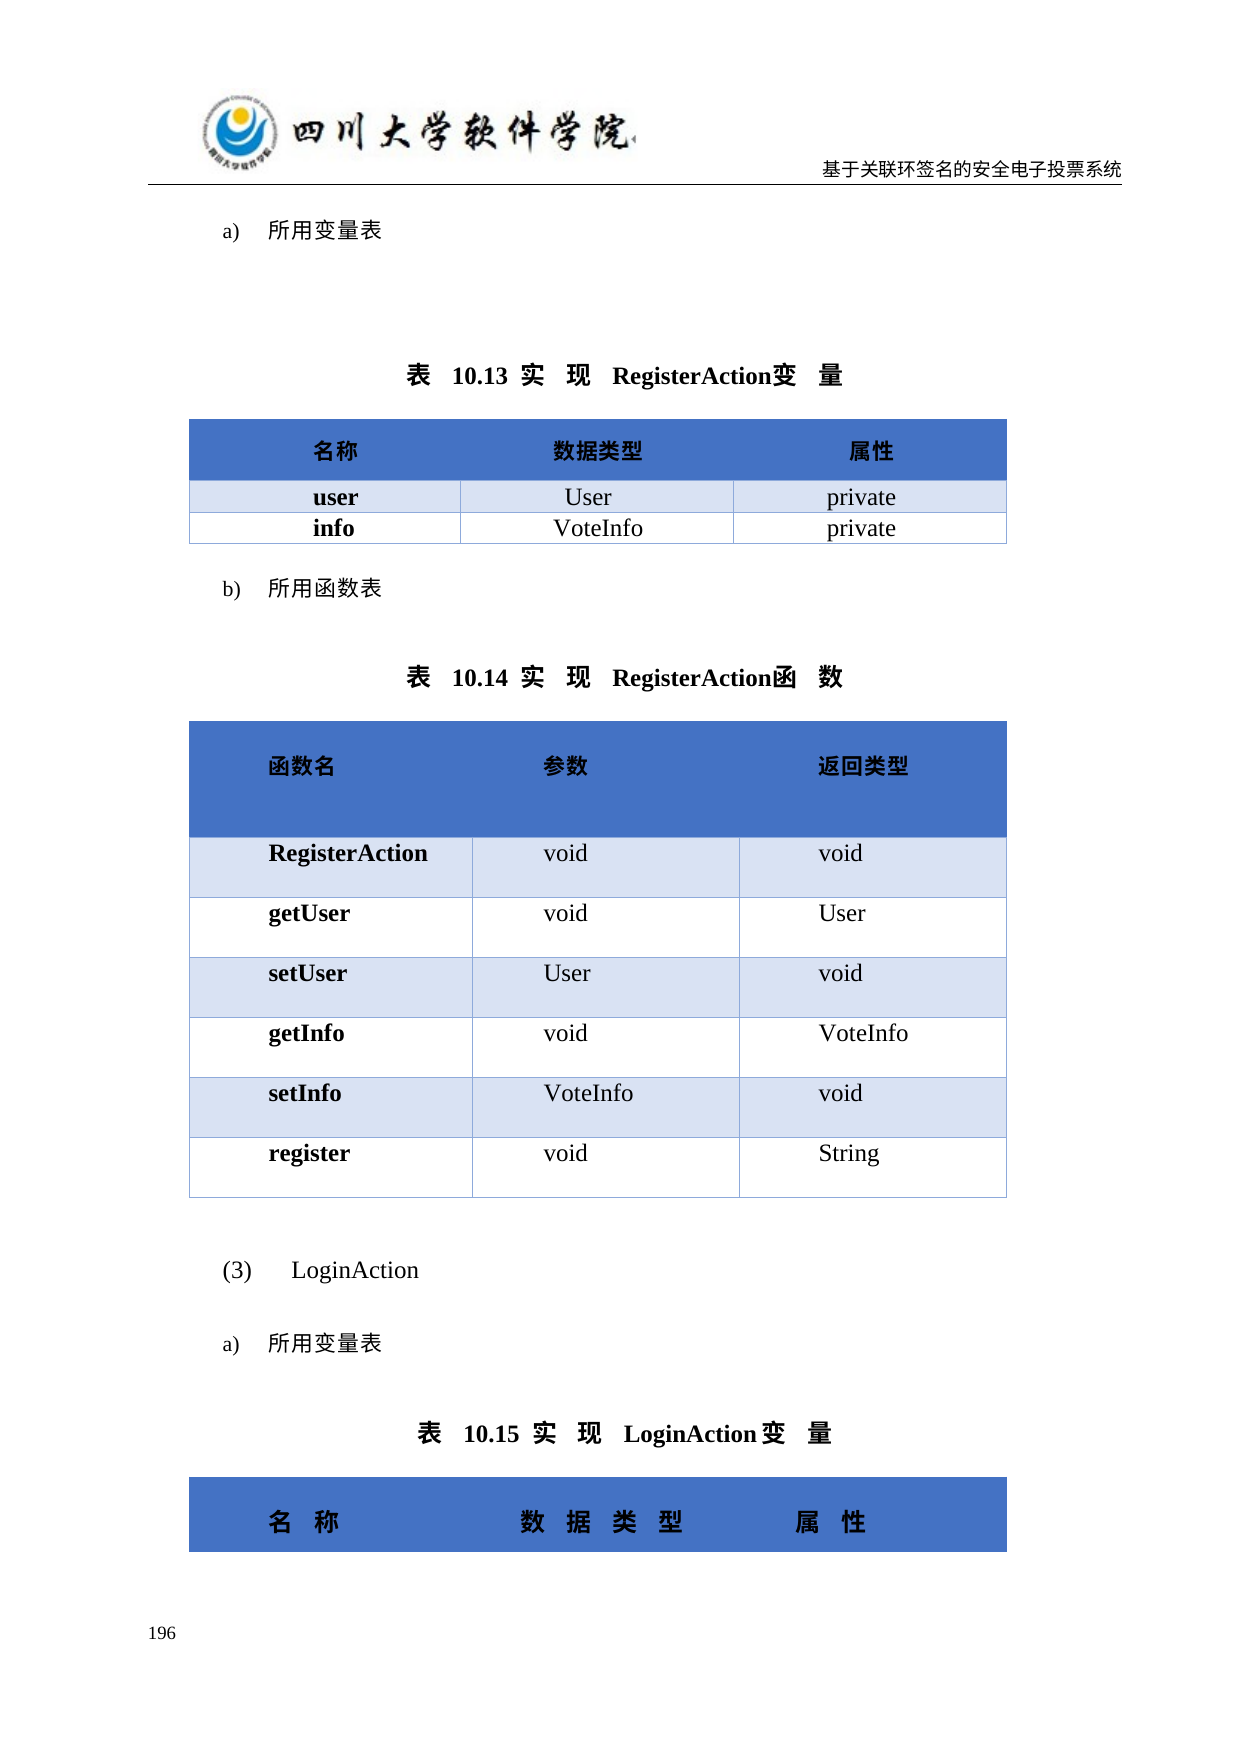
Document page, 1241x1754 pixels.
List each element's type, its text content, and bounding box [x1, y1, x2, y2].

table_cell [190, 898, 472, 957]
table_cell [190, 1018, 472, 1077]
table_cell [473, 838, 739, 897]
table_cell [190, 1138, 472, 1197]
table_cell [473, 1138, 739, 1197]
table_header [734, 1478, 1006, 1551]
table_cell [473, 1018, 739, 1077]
text 表10.13 实现RegisterAction变量 [154, 343, 1116, 403]
list LoginAction [154, 1255, 1116, 1285]
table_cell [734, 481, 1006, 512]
list 所用函数表 [204, 557, 1116, 617]
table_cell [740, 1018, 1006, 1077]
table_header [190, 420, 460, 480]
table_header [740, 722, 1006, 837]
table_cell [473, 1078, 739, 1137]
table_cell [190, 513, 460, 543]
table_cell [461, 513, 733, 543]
list 所用变量表 [204, 198, 1116, 259]
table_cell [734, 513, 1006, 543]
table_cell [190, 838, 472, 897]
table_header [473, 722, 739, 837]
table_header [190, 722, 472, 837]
picture [197, 88, 639, 177]
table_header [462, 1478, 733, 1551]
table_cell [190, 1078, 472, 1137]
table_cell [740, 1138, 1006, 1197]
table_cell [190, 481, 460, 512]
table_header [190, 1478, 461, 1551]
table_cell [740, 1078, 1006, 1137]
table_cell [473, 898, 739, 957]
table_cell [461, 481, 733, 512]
text 表10.15 实现LoginAction变量 [154, 1401, 1116, 1462]
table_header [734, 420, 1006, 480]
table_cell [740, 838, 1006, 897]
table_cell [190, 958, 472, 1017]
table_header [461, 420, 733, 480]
list 所用变量表 [204, 1312, 1116, 1373]
text 表10.14 实现RegisterAction函数 [154, 646, 1116, 706]
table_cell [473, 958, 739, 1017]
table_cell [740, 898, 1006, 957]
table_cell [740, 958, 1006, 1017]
